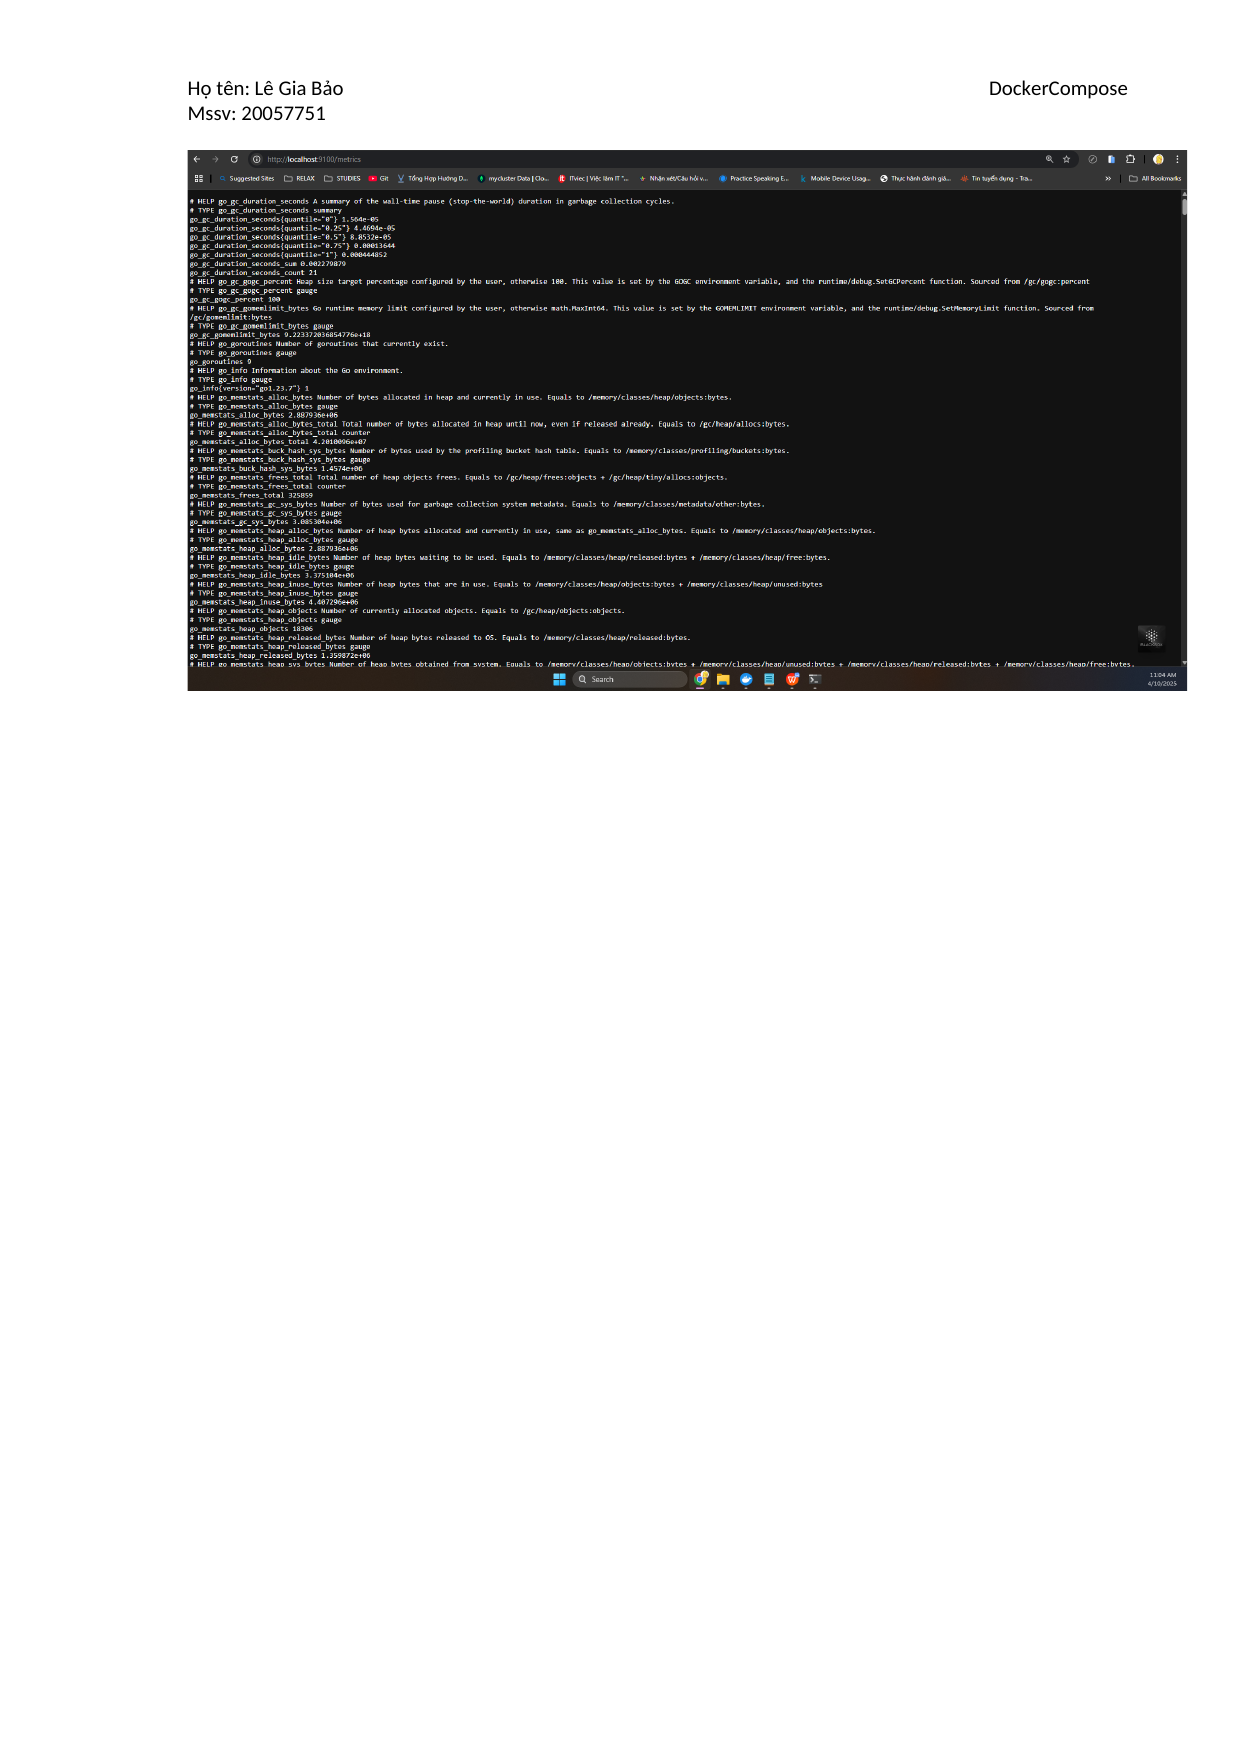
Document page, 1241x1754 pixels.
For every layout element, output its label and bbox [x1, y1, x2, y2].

picture [187, 150, 1188, 691]
